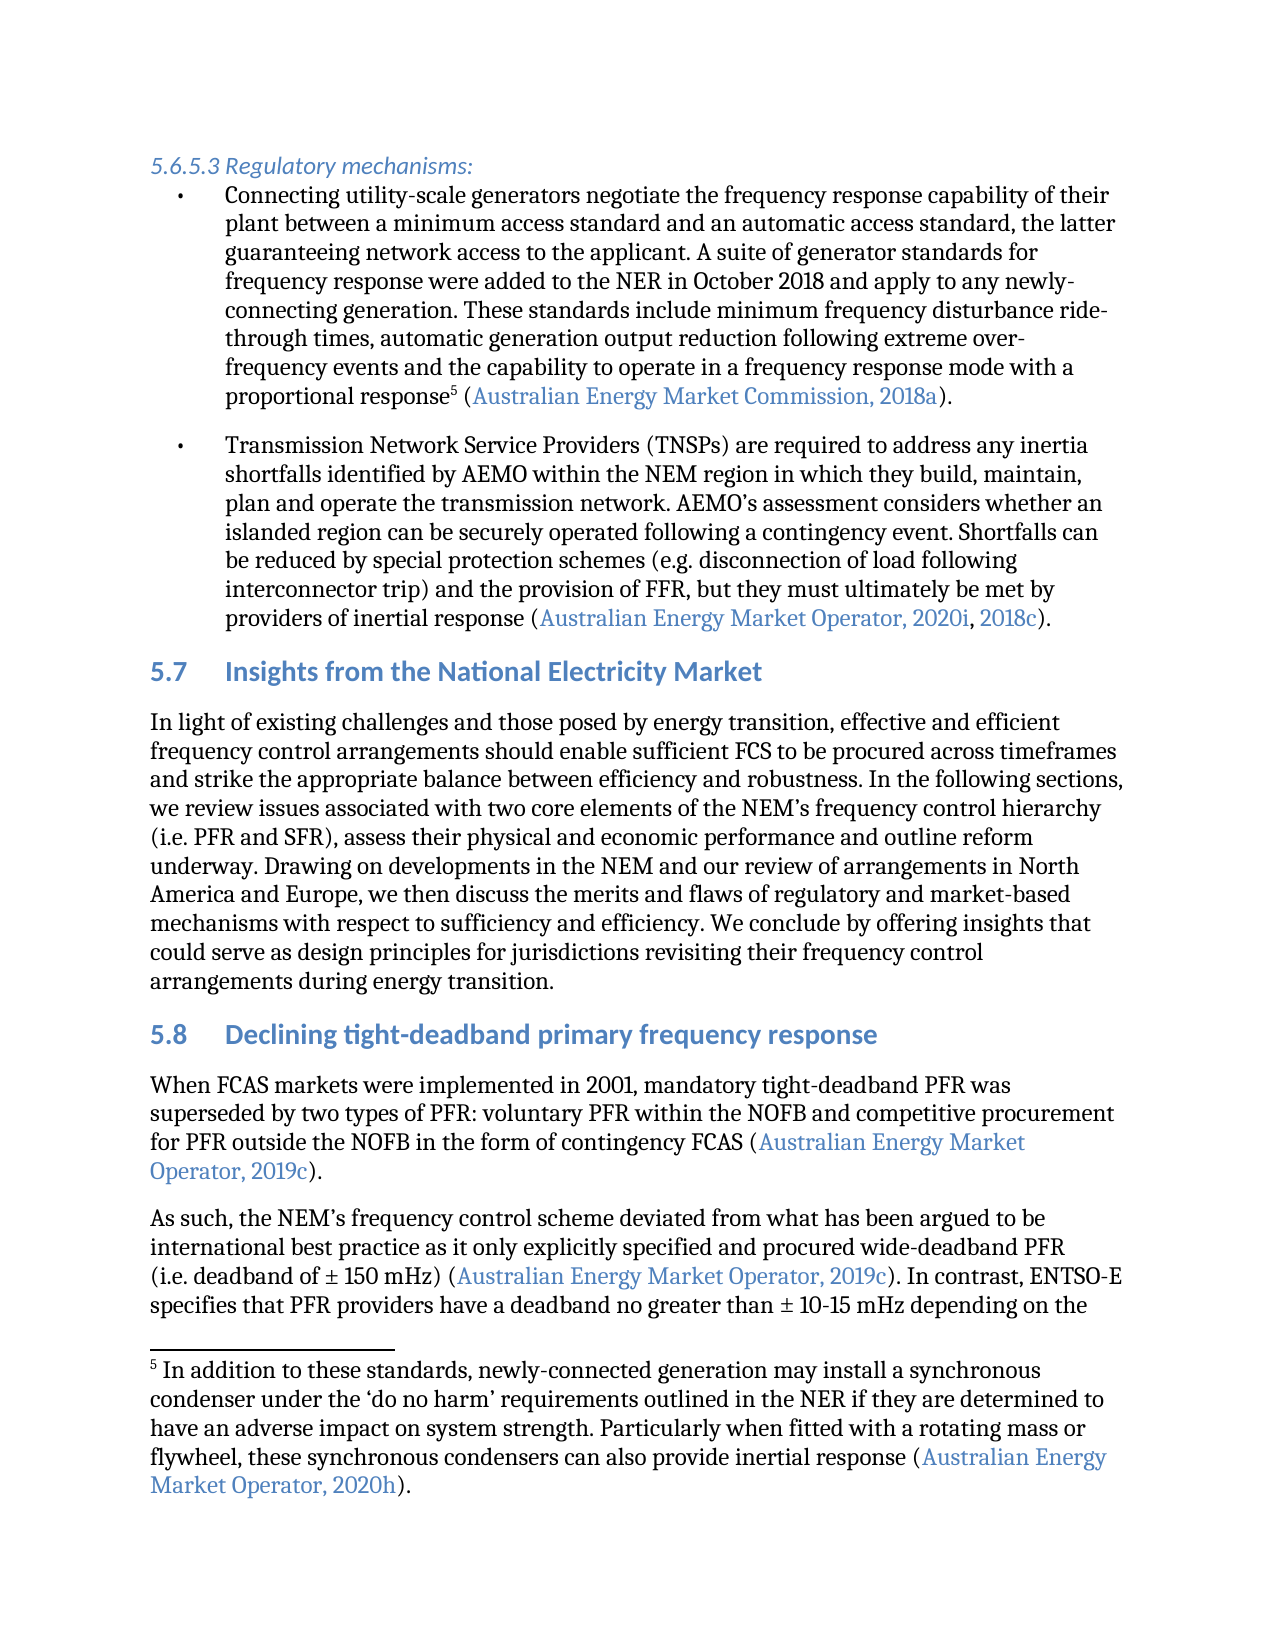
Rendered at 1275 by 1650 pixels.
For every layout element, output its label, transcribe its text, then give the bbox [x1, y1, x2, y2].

subtitle 5.7 Insights from the National Electricity Market [150, 653, 1125, 689]
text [150, 1204, 1125, 1319]
subtitle 5.6.5.3 Regulatory mechanisms: [150, 150, 1125, 181]
text When FCAS markets were implemented in 2001, mandatory tight-deadband PFR was superseded by two types of PFR: voluntary PFR within the NOFB and competitive procurement for PFR outside the NOFB in the form of contingency FCAS (Australian Energy Market Operator, 2019c). [150, 1071, 1125, 1186]
subtitle 5.8 Declining tight-deadband primary frequency response [150, 1016, 1125, 1052]
list Connecting utility-scale generators negotiate the frequency response capability of their plant between a minimum access standard and an automatic access standard, the latter guaranteeing network access to the applicant. A suite of generator standards for frequency response were added to the NER in October 2018 and apply to any newly-connecting generation. These standards include minimum frequency disturbance ride-through times, automatic generation output reduction following extreme over-frequency events and the capability to operate in a frequency response mode with a proportional response (Australian Energy Market Commission, 2018a). [175, 181, 1125, 411]
text In light of existing challenges and those posed by energy transition, effective and efficient frequency control arrangements should enable sufficient FCS to be procured across timeframes and strike the appropriate balance between efficiency and robustness. In the following sections, we review issues associated with two core elements of the NEM’s frequency control hierarchy (i.e. PFR and SFR), assess their physical and economic performance and outline reform underway. Drawing on developments in the NEM and our review of arrangements in North America and Europe, we then discuss the merits and flaws of regulatory and market-based mechanisms with respect to sufficiency and efficiency. We conclude by offering insights that could serve as design principles for jurisdictions revisiting their frequency control arrangements during energy transition. [150, 708, 1125, 995]
list Transmission Network Service Providers (TNSPs) are required to address any inertia shortfalls identified by AEMO within the NEM region in which they build, maintain, plan and operate the transmission network. AEMO’s assessment considers whether an islanded region can be securely operated following a contingency event. Shortfalls can be reduced by special protection schemes (e.g. disconnection of load following interconnector trip) and the provision of FFR, but they must ultimately be met by providers of inertial response (Australian Energy Market Operator, 2020i, 2018c). [175, 431, 1125, 633]
